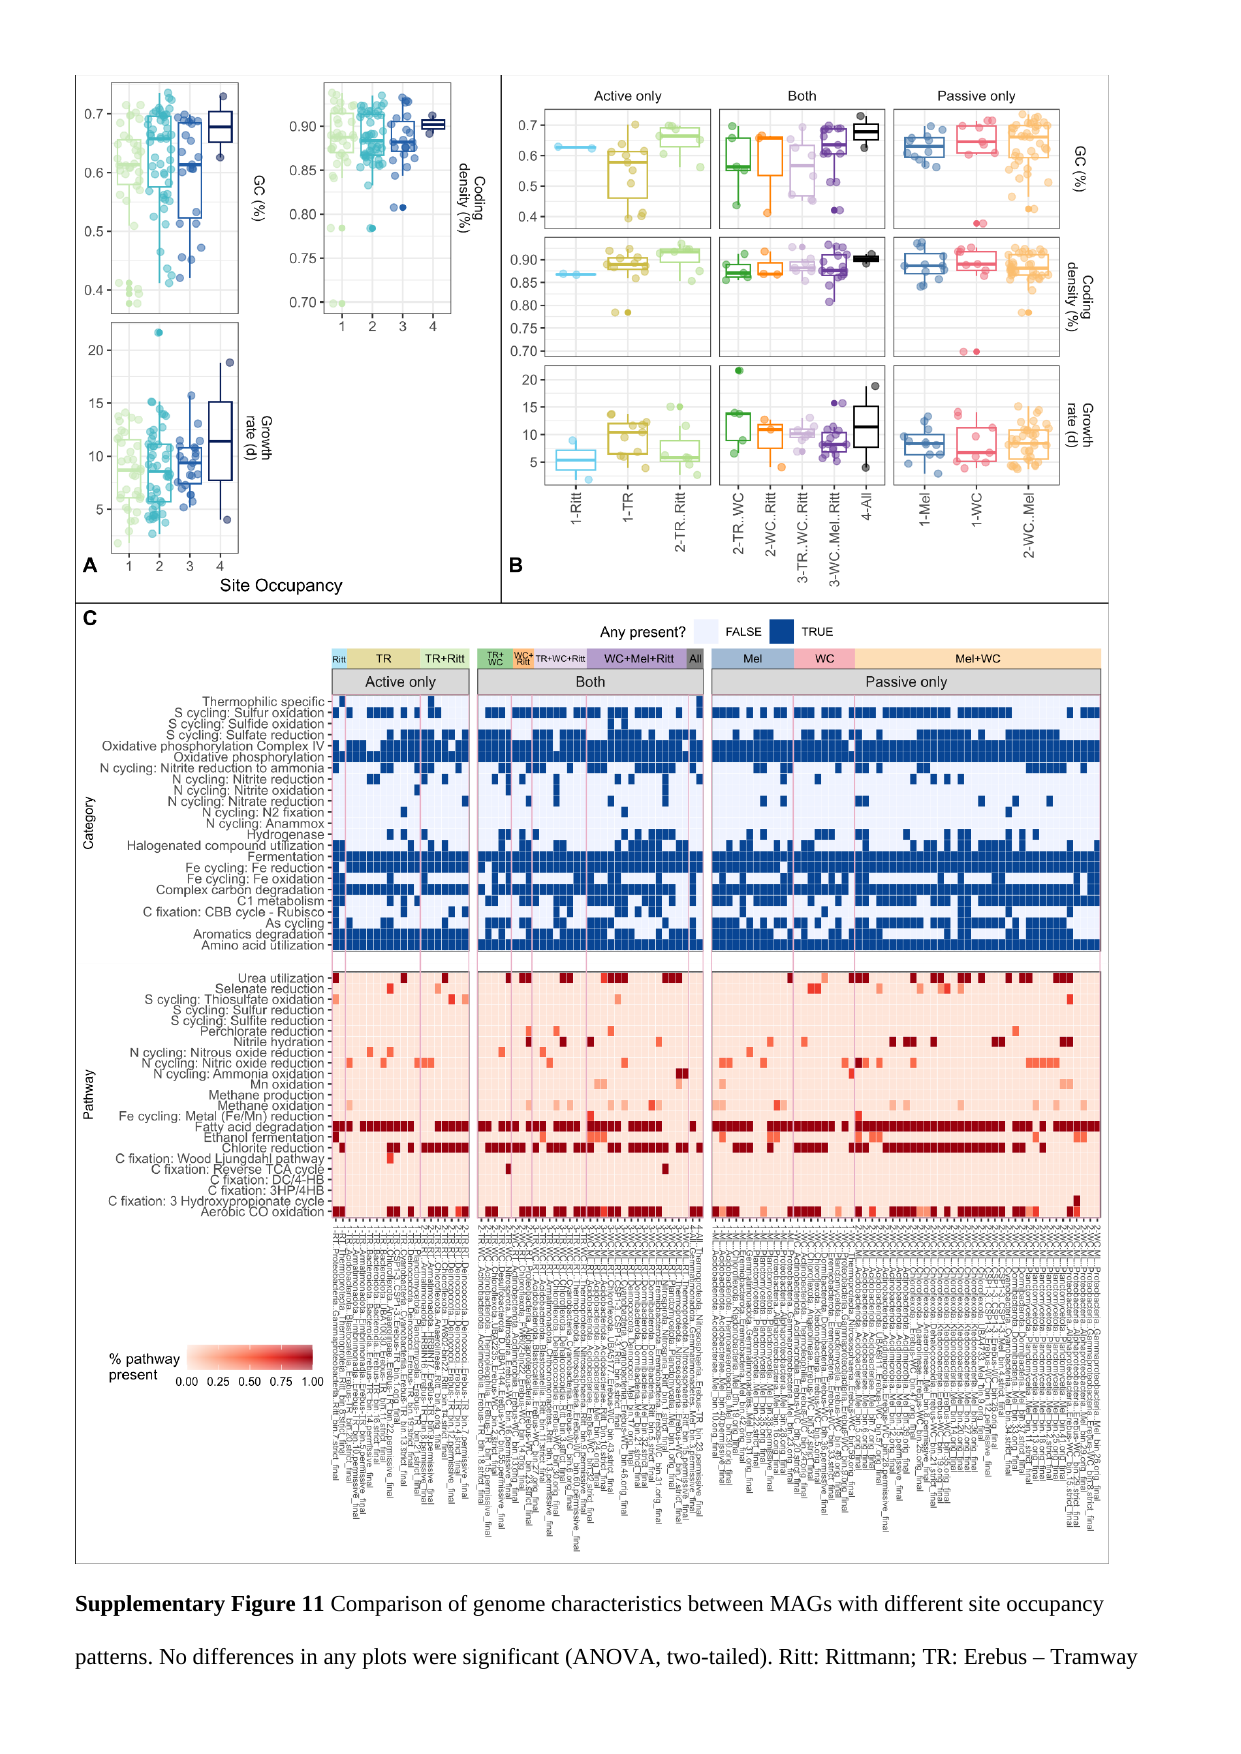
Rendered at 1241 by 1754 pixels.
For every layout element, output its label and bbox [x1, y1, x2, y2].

text [75, 1590, 1165, 1669]
picture [75, 75, 1109, 1564]
